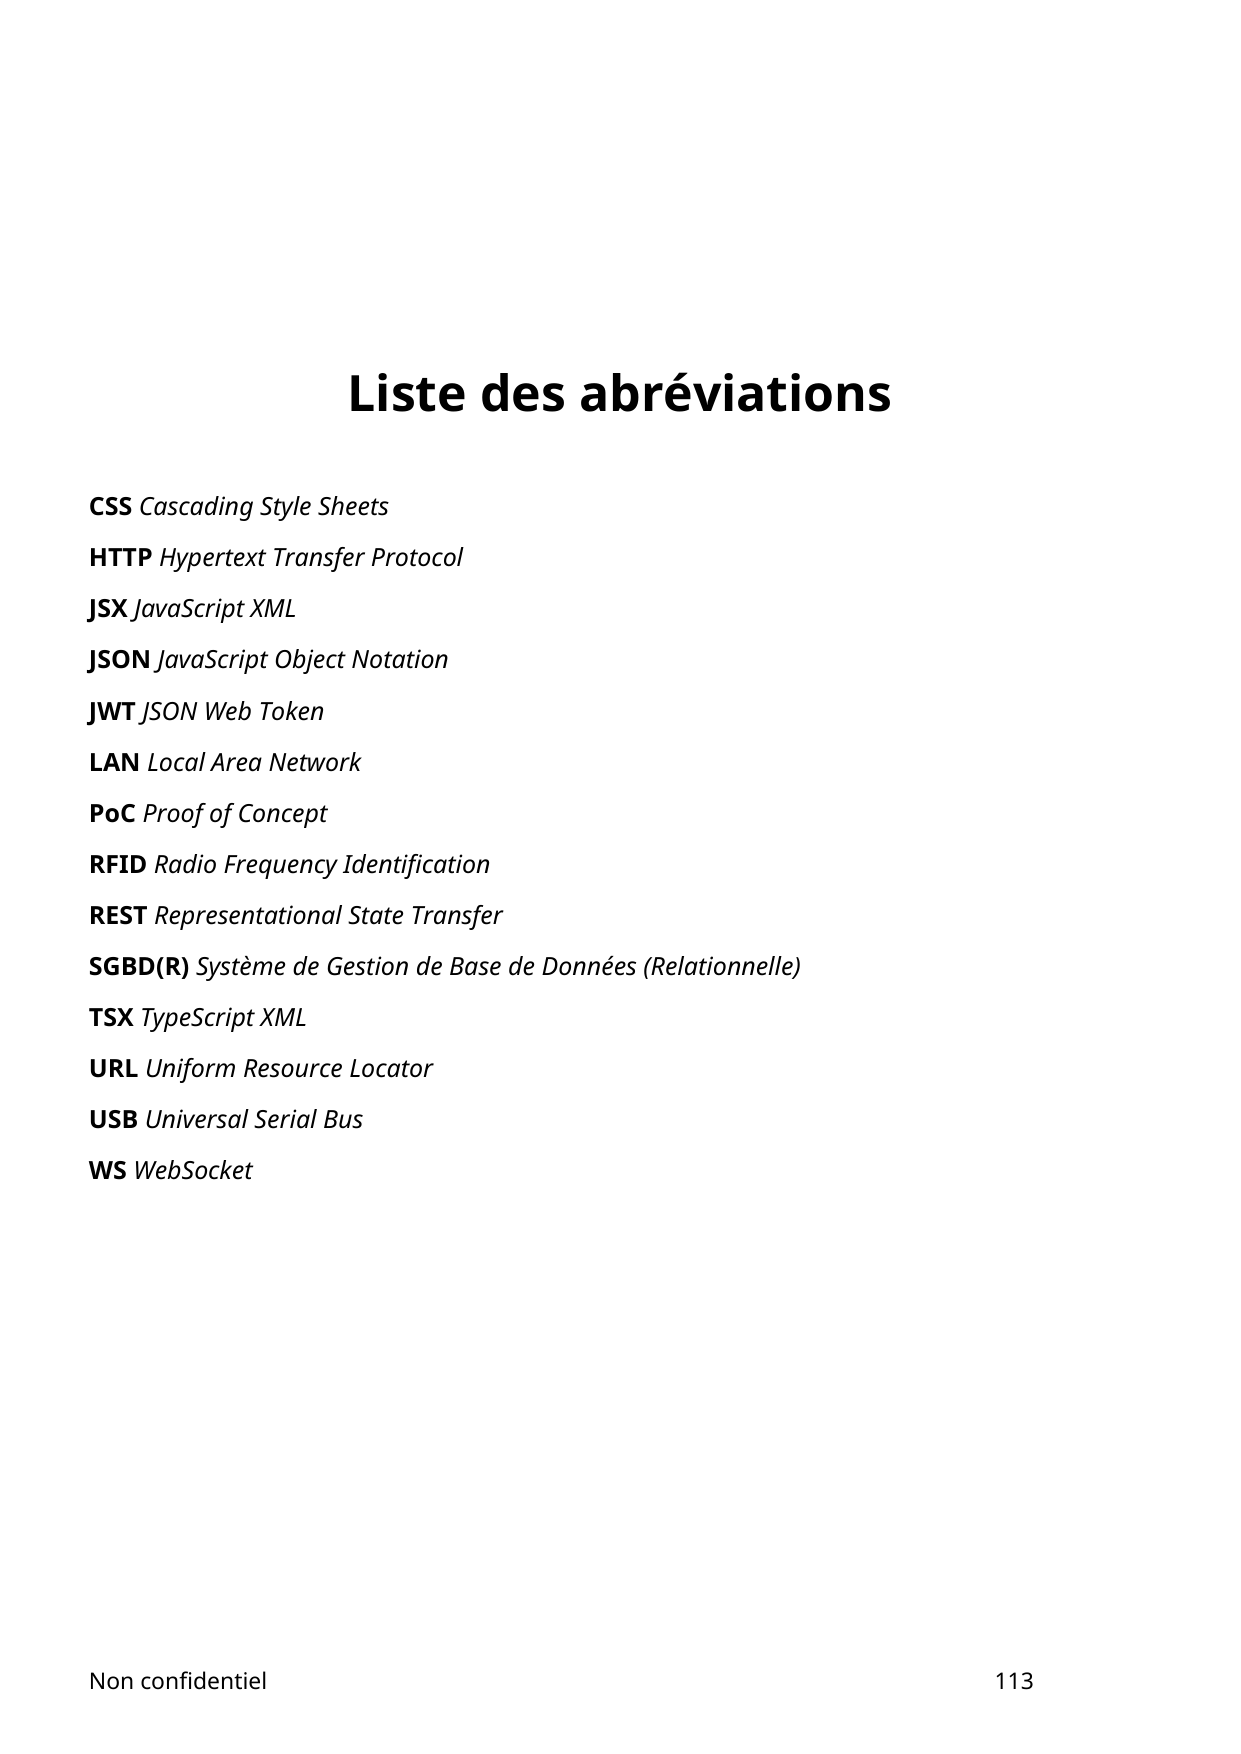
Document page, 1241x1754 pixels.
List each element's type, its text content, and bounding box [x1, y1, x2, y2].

text CSS Cascading Style Sheets [89, 489, 1152, 523]
text USB Universal Serial Bus [89, 1101, 1152, 1136]
text JWT JSON Web Token [89, 693, 1152, 727]
text TSX TypeScript XML [89, 999, 1152, 1033]
text WS WebSocket [89, 1152, 1152, 1187]
text LAN Local Area Network [89, 744, 1152, 778]
text URL Uniform Resource Locator [89, 1050, 1152, 1084]
text JSON JavaScript Object Notation [89, 642, 1152, 676]
subtitle Liste des abréviations [89, 358, 1152, 426]
text JSX JavaScript XML [89, 591, 1152, 625]
text RFID Radio Frequency Identification [89, 846, 1152, 880]
text HTTP Hypertext Transfer Protocol [89, 540, 1152, 574]
text PoC Proof of Concept [89, 795, 1152, 829]
text REST Representational State Transfer [89, 897, 1152, 931]
text SGBD(R) Système de Gestion de Base de Données (Relationnelle) [89, 948, 1152, 982]
